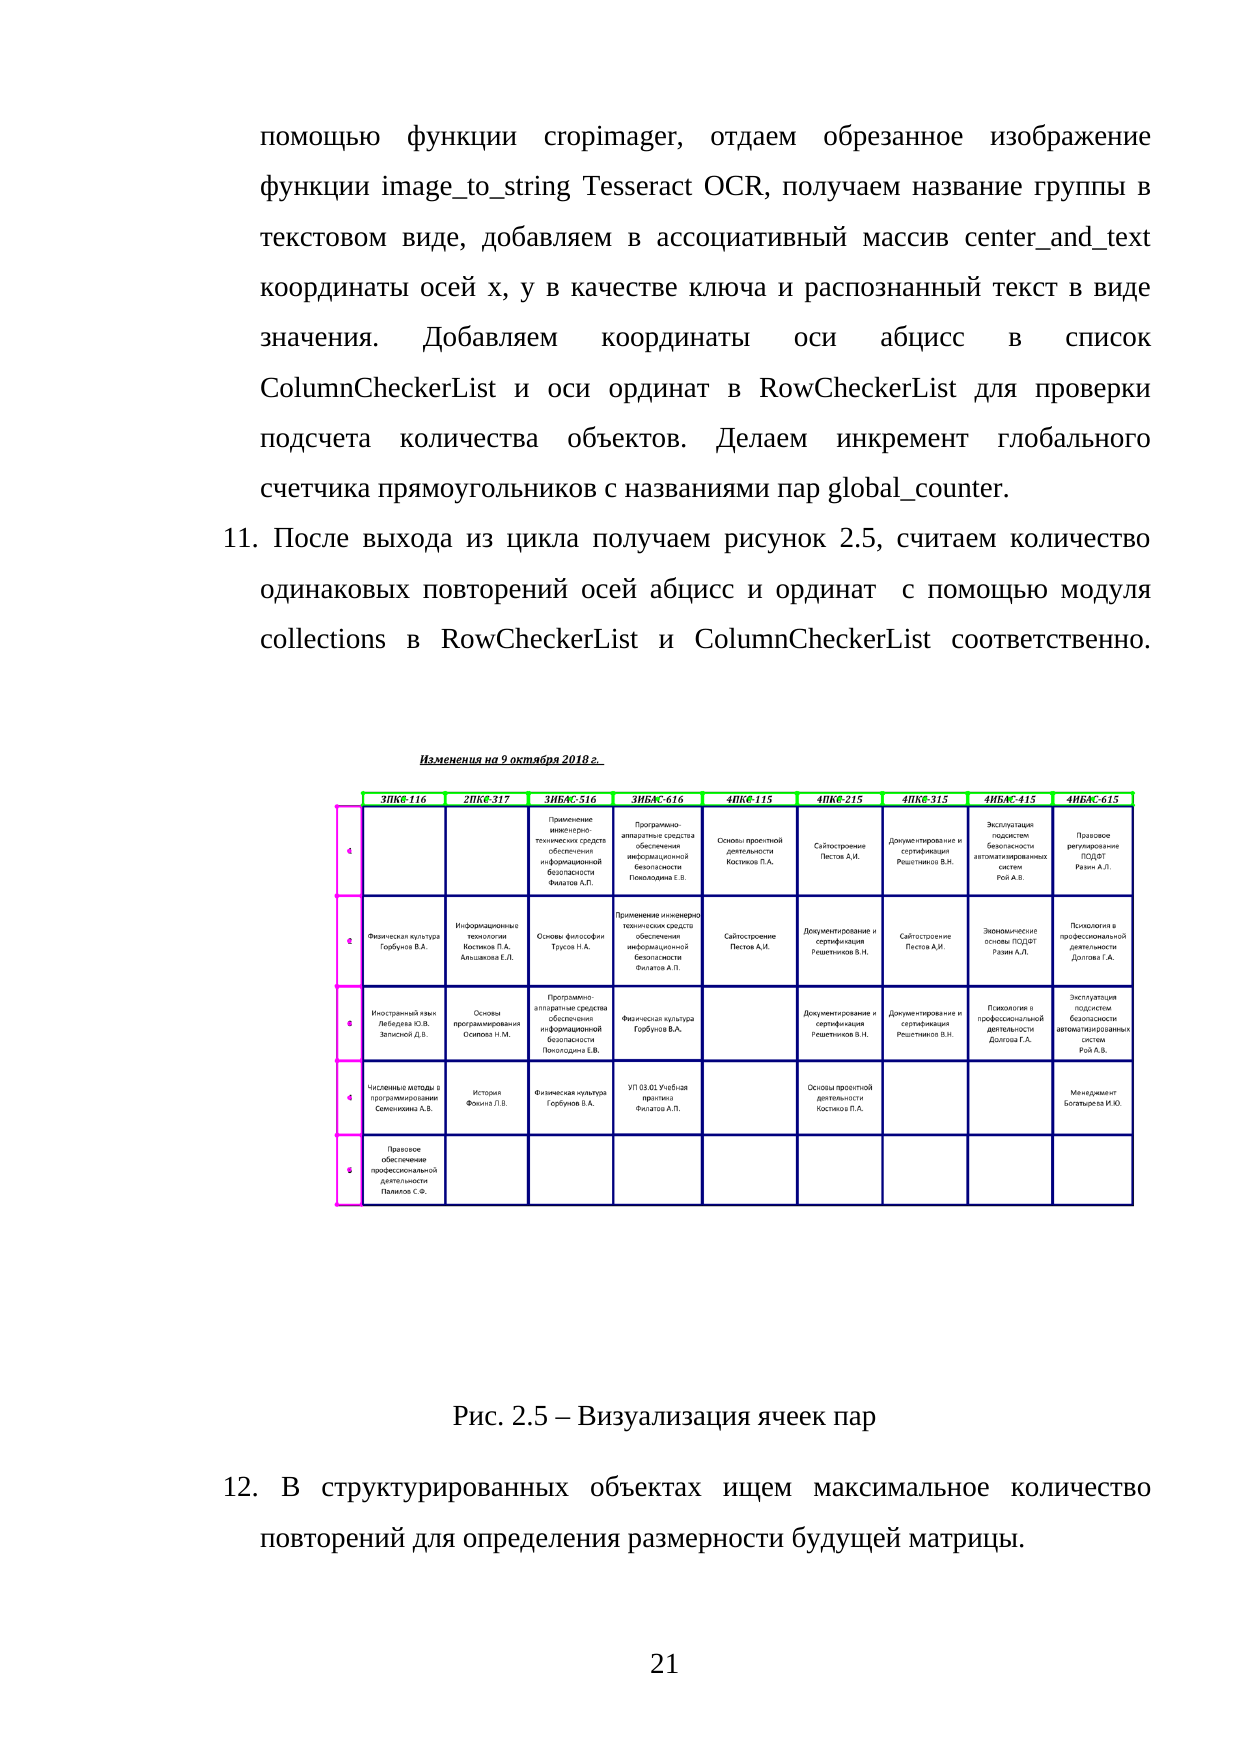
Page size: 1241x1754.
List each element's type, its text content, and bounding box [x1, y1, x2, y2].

list В структурированных объектах ищем максимальное количество повторений для определения размерности будущей матрицы. [222, 1469, 1152, 1553]
picture [259, 671, 1235, 1361]
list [222, 118, 1152, 504]
text Рис. 2.5 – Визуализация ячеек пар [177, 1398, 1152, 1432]
